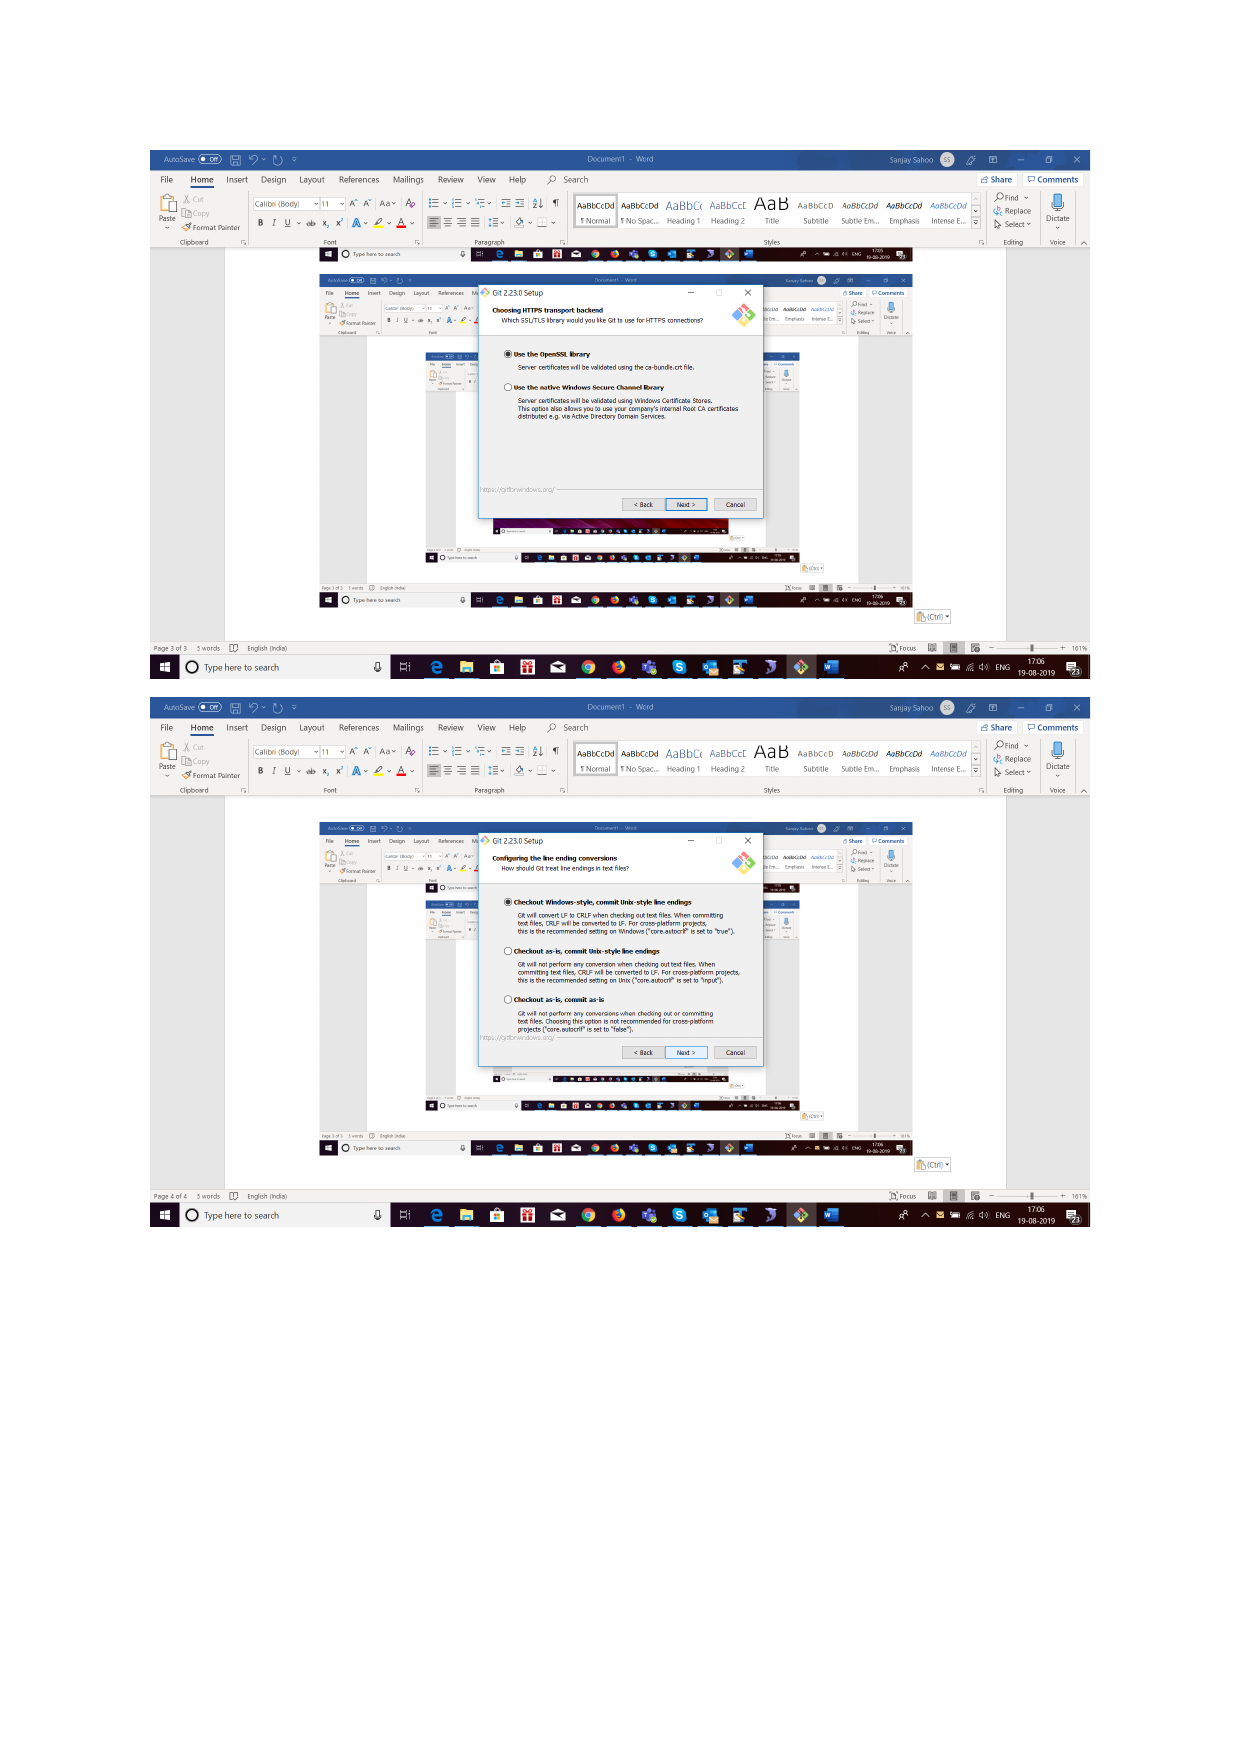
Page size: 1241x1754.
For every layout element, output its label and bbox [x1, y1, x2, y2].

picture [150, 697, 1091, 1227]
picture [150, 150, 1091, 679]
